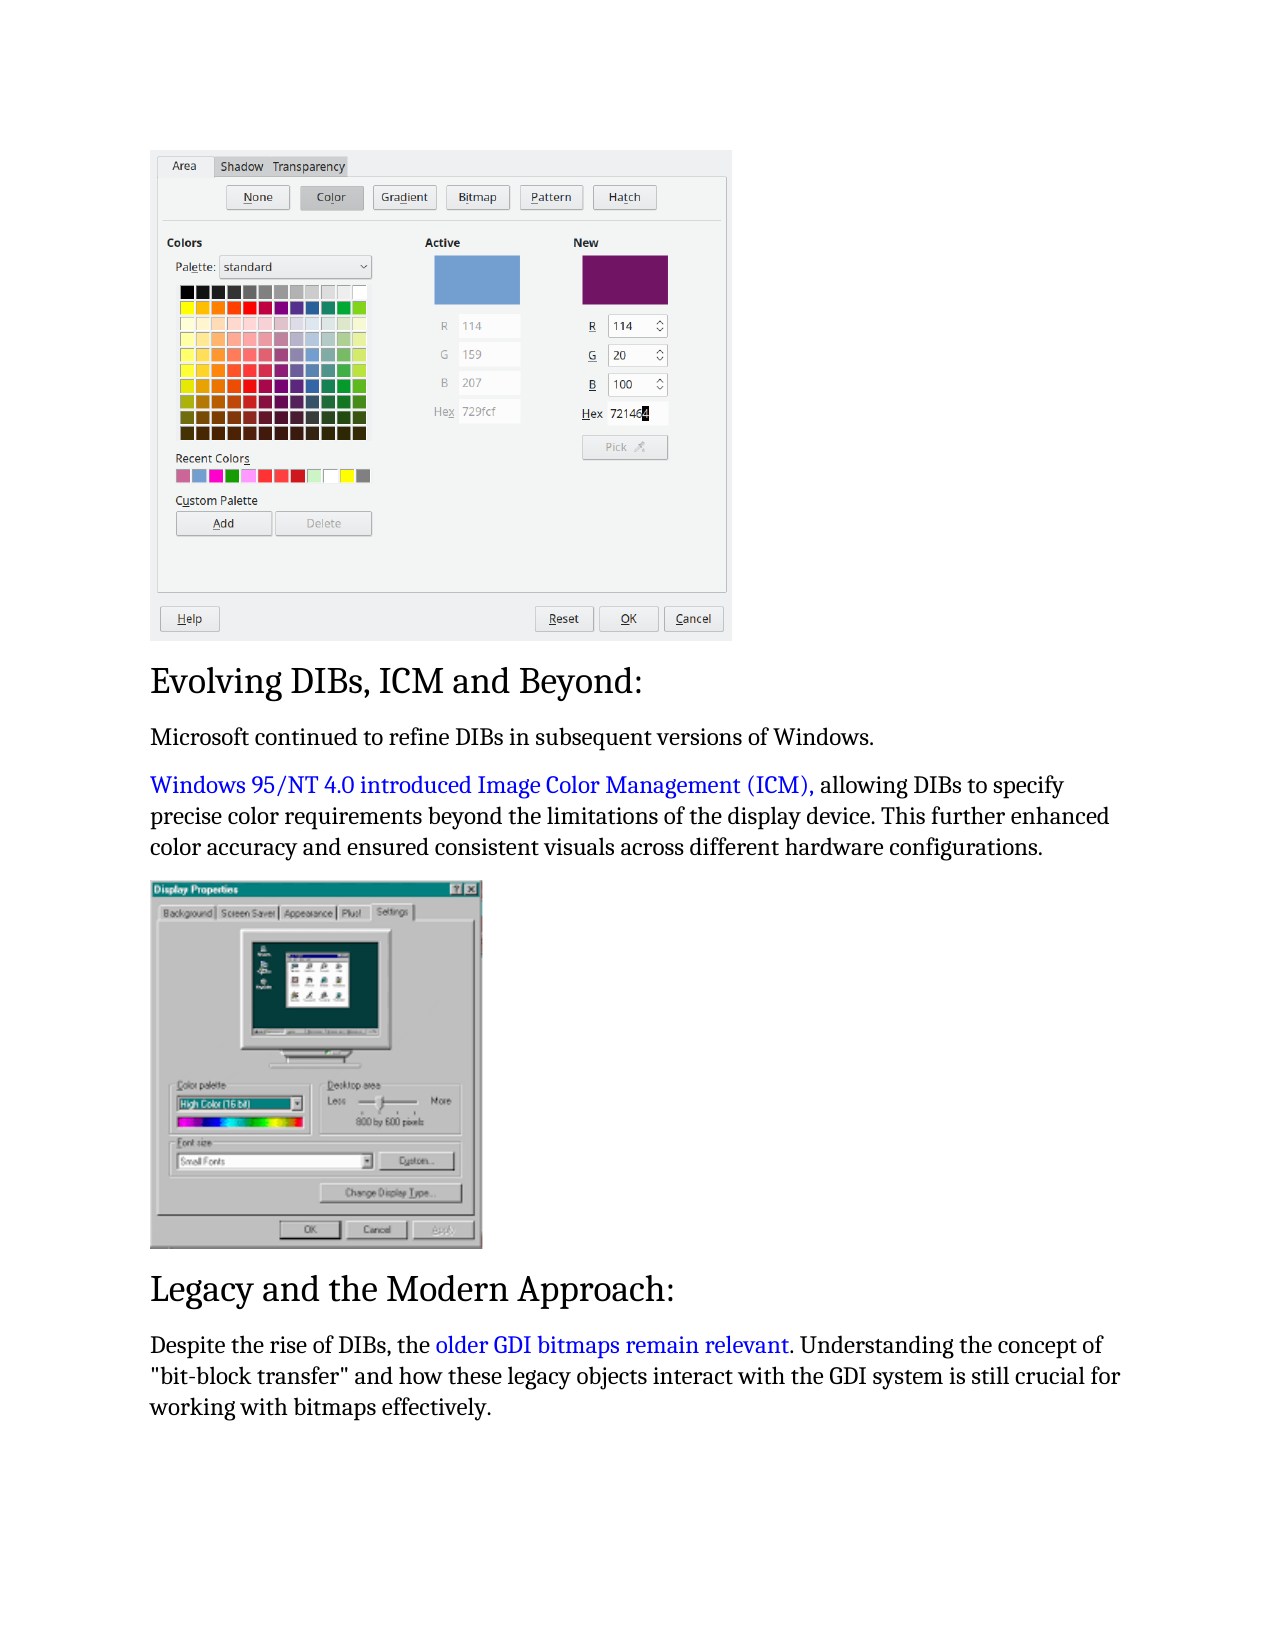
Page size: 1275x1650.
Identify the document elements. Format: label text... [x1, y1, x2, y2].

text Microsoft continued to refine DIBs in subsequent versions of Windows. [150, 723, 1125, 752]
picture [150, 150, 733, 641]
text Windows 95/NT 4.0 introduced Image Color Management (ICM), allowing DIBs to specify precise color requirements beyond the limitations of the display device. This further enhanced color accuracy and ensured consistent visuals across different hardware configurations. [150, 771, 1125, 862]
text Evolving DIBs, ICM and Beyond: [150, 660, 1125, 703]
picture [150, 880, 483, 1249]
text Despite the rise of DIBs, the older GDI bitmaps remain relevant. Understanding the concept of "bit-block transfer" and how these legacy objects interact with the GDI system is still crucial for working with bitmaps effectively. [150, 1331, 1125, 1422]
text Legacy and the Modern Approach: [150, 1268, 1125, 1311]
